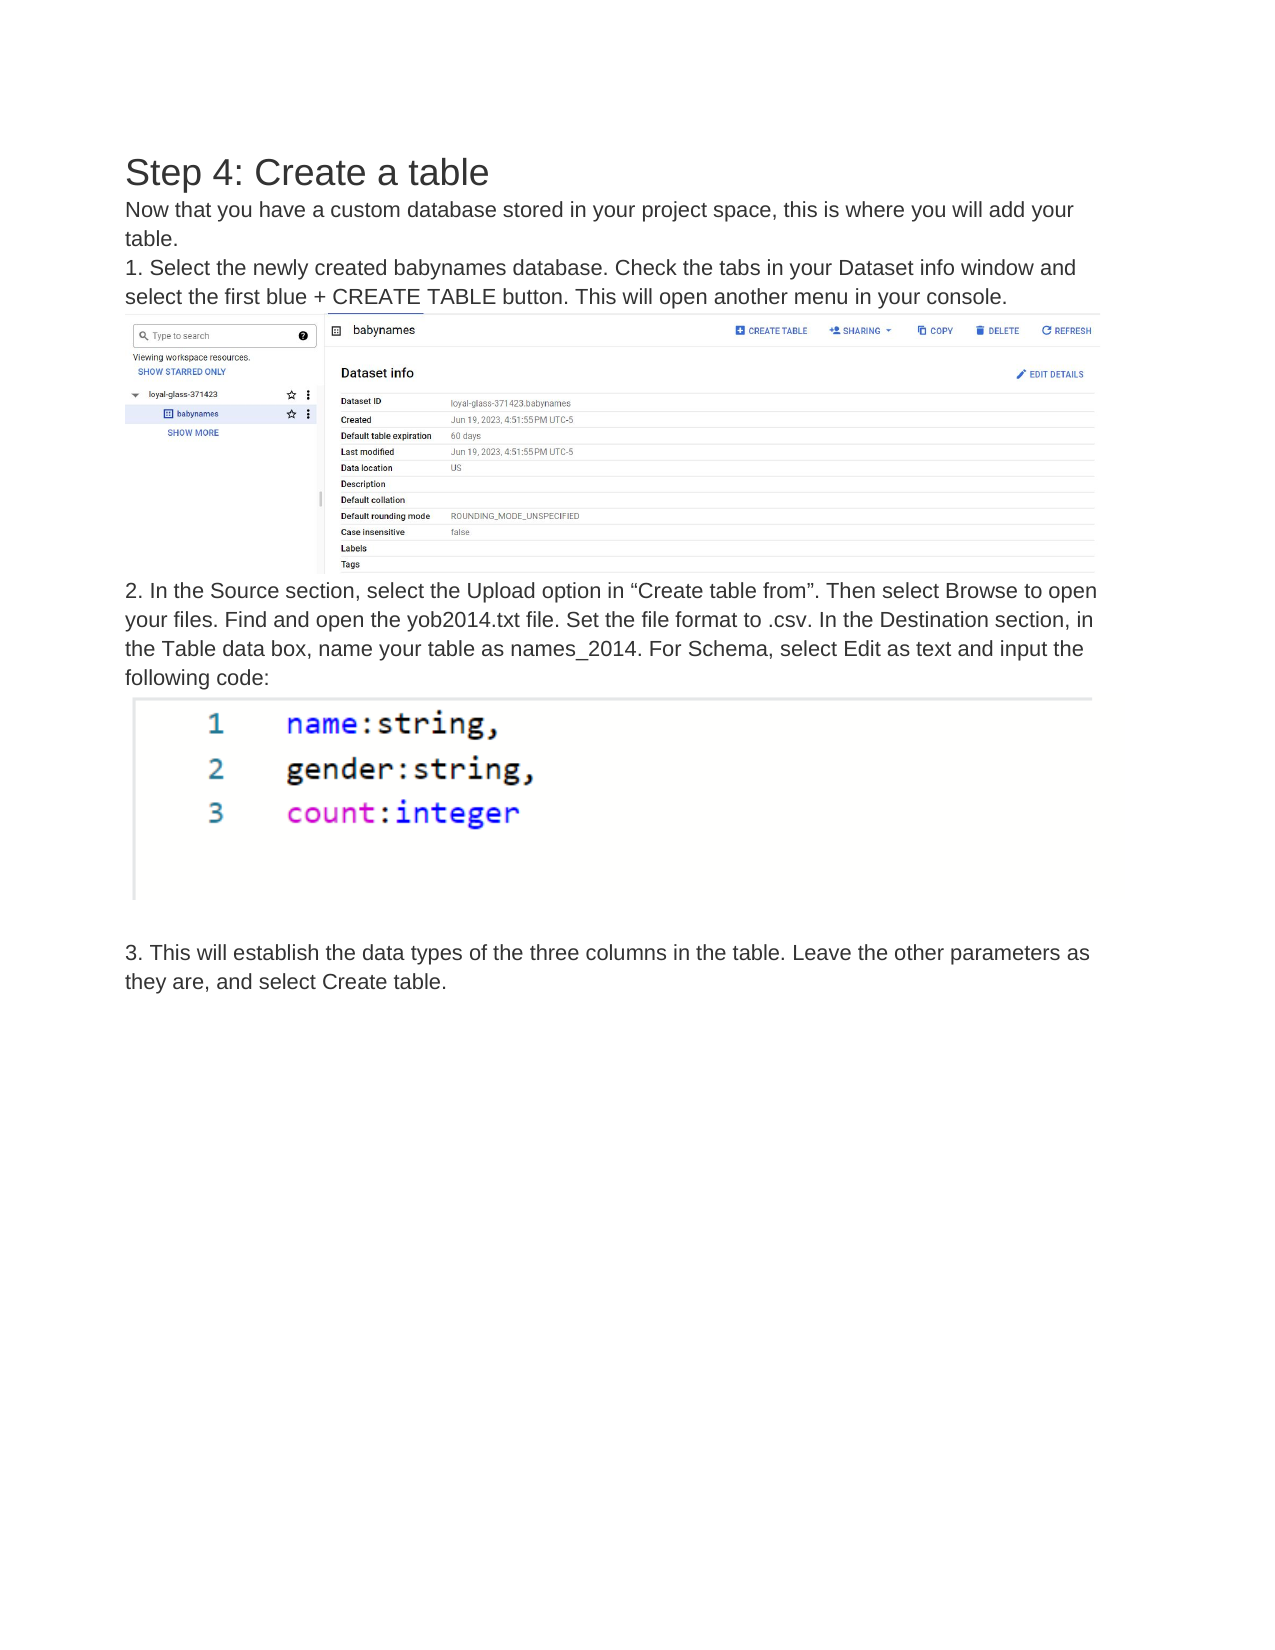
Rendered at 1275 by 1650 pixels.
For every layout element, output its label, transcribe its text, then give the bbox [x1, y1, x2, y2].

picture [125, 693, 1093, 900]
text 1. Select the newly created babynames database. Check the tabs in your Dataset info window and select the first blue + CREATE TABLE button. This will open another menu in your console. [125, 255, 1125, 309]
text 2. In the Source section, select the Upload option in “Create table from”. Then select Browse to open your files. Find and open the yob2014.txt file. Set the file format to .csv. In the Destination section, in the Table data box, name your table as names_2014. For Schema, select Edit as text and input the following code: [125, 577, 1125, 689]
text 3. This will establish the data types of the three columns in the table. Leave the other parameters as they are, and select Create table. [125, 940, 1125, 994]
picture [125, 313, 1100, 574]
subtitle Step 4: Create a table [125, 150, 1125, 193]
text Now that you have a custom database stored in your project space, this is where you will add your table. [125, 197, 1125, 252]
